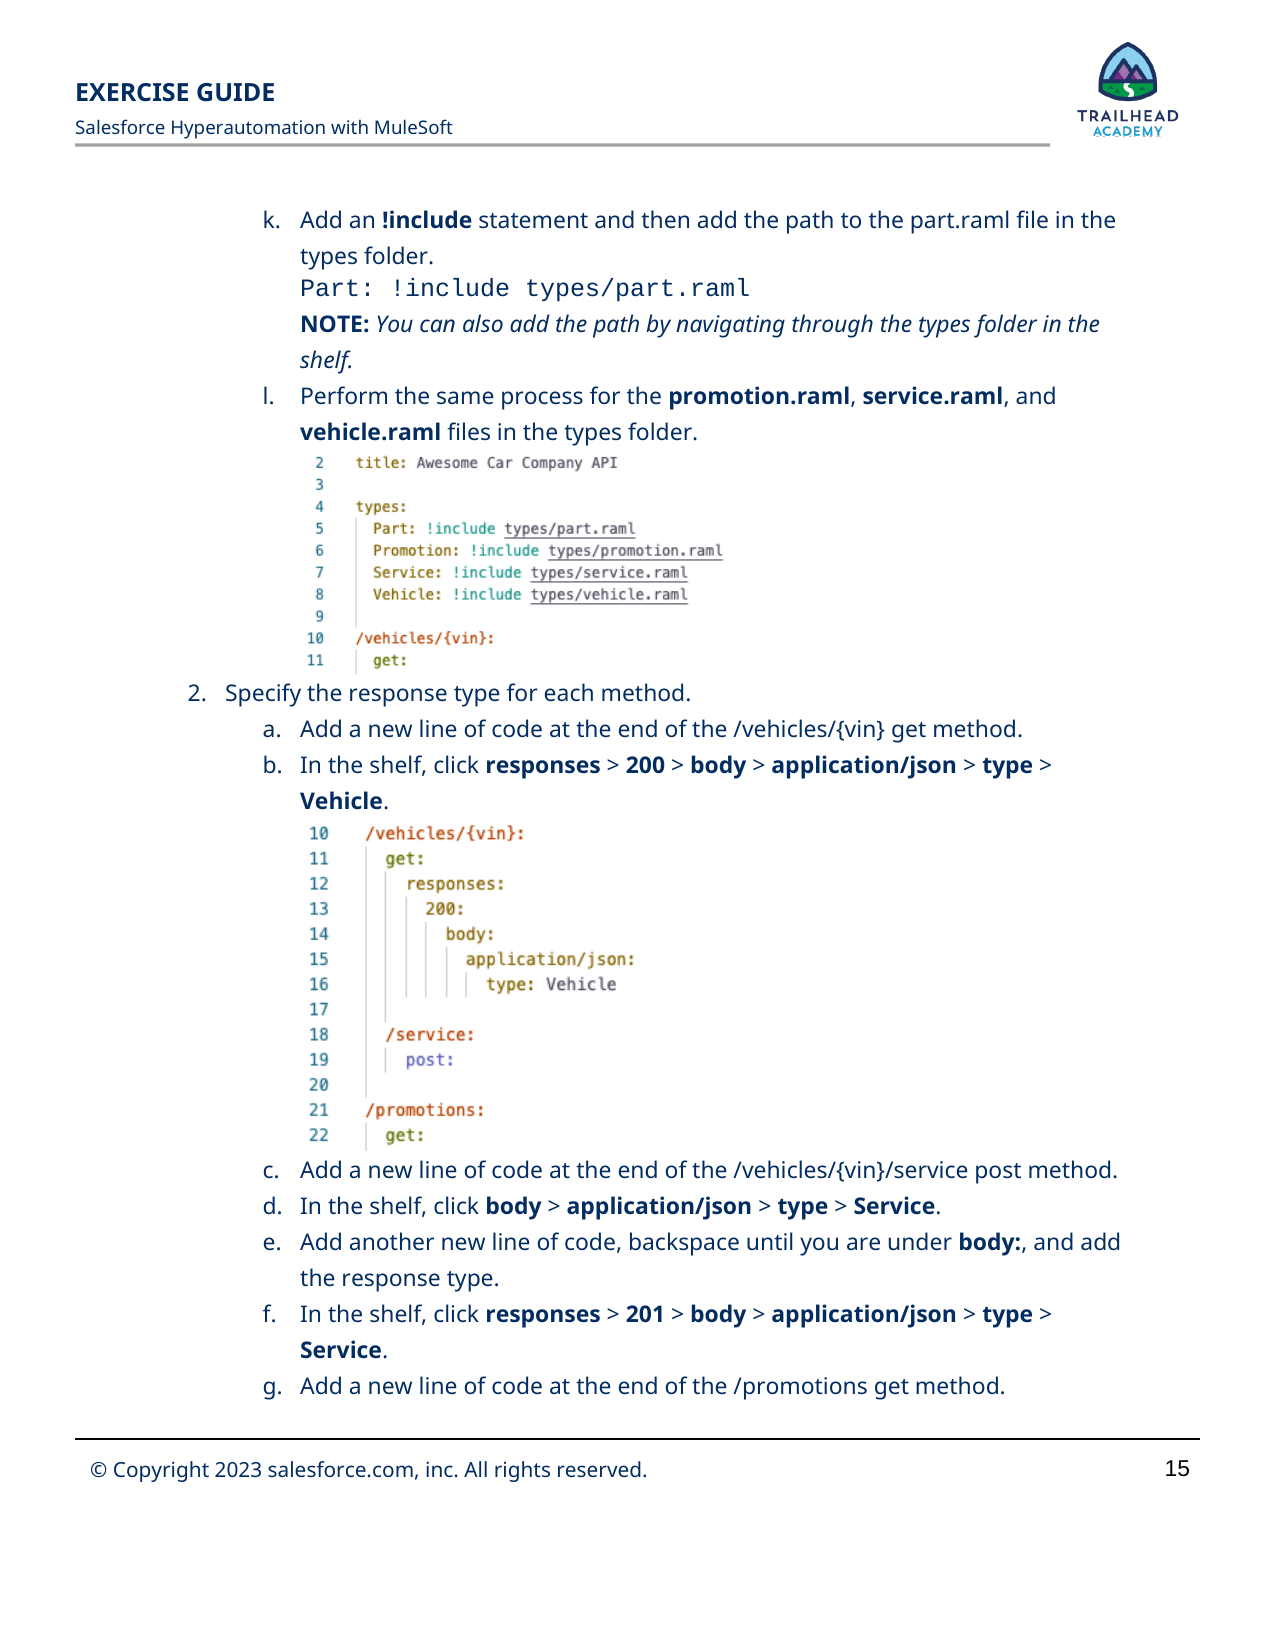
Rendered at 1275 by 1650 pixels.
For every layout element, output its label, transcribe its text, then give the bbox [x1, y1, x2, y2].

list Add a new line of code at the end of the /vehicles/{vin}/service post method. [262, 1154, 1125, 1186]
text NOTE: You can also add the path by navigating through the types folder in the shelf. [300, 308, 1125, 375]
list In the shelf, click responses > 200 > body > application/json > type > Vehicle. [262, 749, 1125, 816]
list Add an !include statement and then add the path to the part.raml file in the types folder. [262, 204, 1125, 271]
picture [300, 452, 737, 674]
list Specify the response type for each method. [187, 677, 1125, 708]
list In the shelf, click body > application/json > type > Service. [262, 1190, 1125, 1221]
list Add a new line of code at the end of the /promotions get method. [262, 1370, 1125, 1401]
list In the shelf, click responses > 201 > body > application/json > type > Service. [262, 1298, 1125, 1365]
list Add a new line of code at the end of the /vehicles/{vin} get method. [262, 713, 1125, 744]
picture [1076, 41, 1179, 137]
text Part: !include types/part.raml [300, 276, 1125, 304]
list Add another new line of code, backspace until you are under body:, and add the response type. [262, 1226, 1125, 1293]
list Perform the same process for the promotion.raml, service.raml, and vehicle.raml files in the types folder. [262, 380, 1125, 447]
picture [300, 821, 673, 1151]
